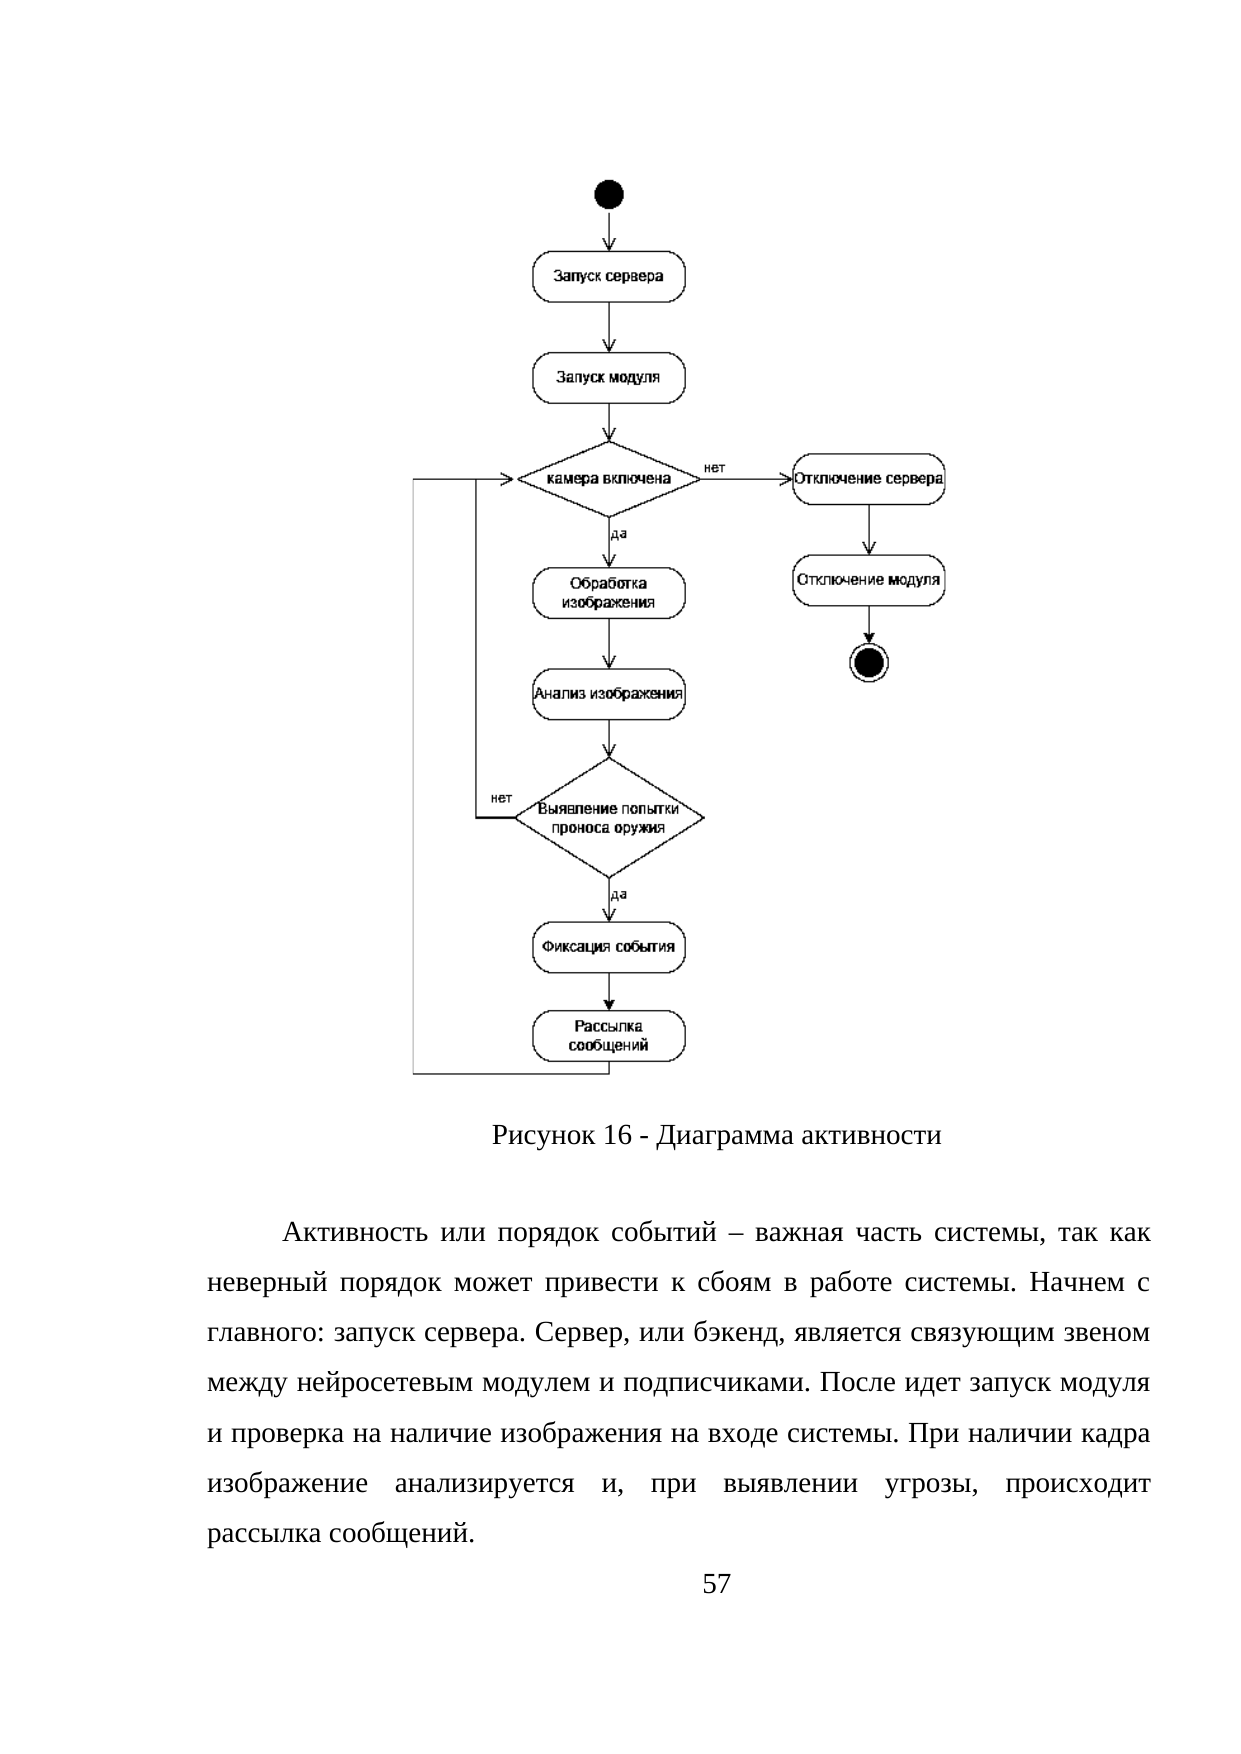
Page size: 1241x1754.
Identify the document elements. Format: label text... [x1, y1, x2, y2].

text Активность или порядок событий – важная часть системы, так как неверный порядок может привести к сбоям в работе системы. Начнем с главного: запуск сервера. Сервер, или бэкенд, является связующим звеном между нейросетевым модулем и подписчиками. После идет запуск модуля и проверка на наличие изображения на входе системы. При наличии кадра изображение анализируется и, при выявлении угрозы, происходит рассылка сообщений. [207, 1214, 1152, 1549]
text Рисунок 16 - Диаграмма активности [282, 1117, 1152, 1151]
